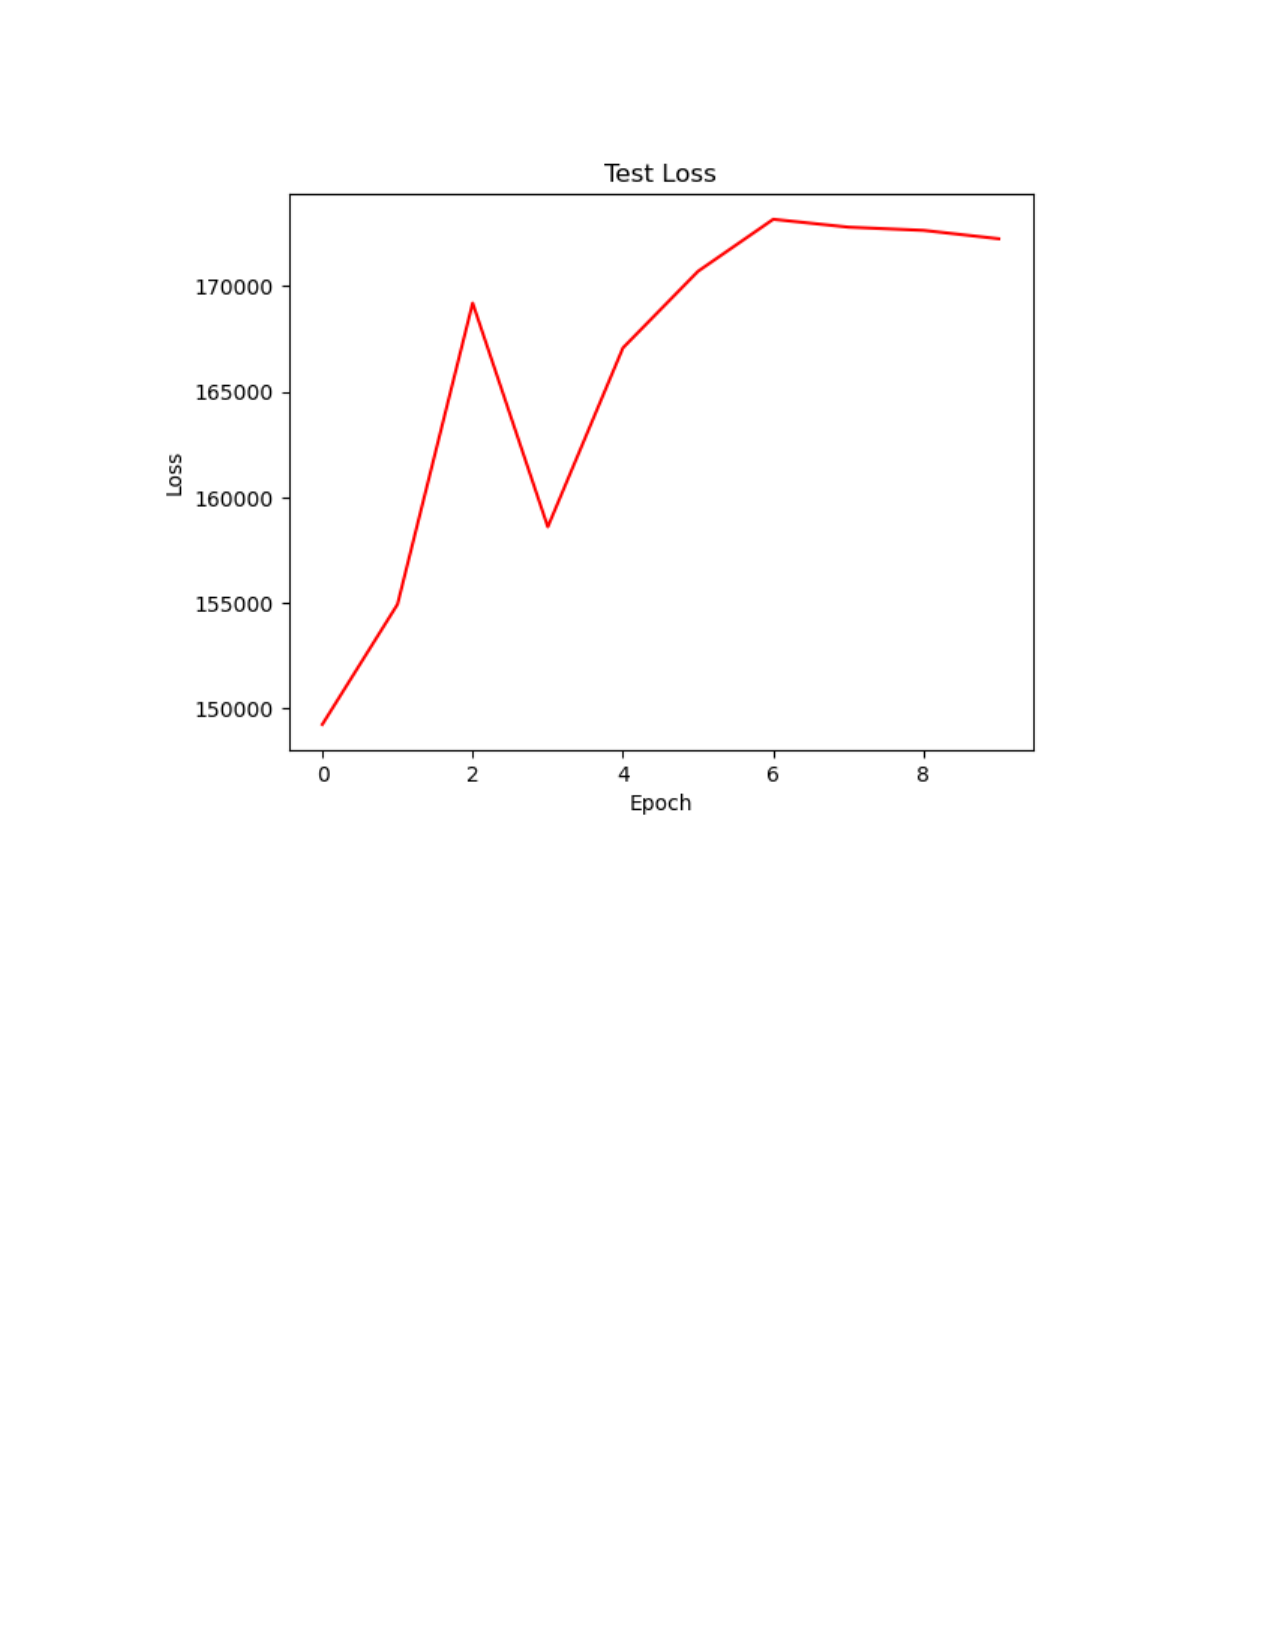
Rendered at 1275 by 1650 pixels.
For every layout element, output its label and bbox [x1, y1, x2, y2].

picture [150, 150, 1047, 830]
